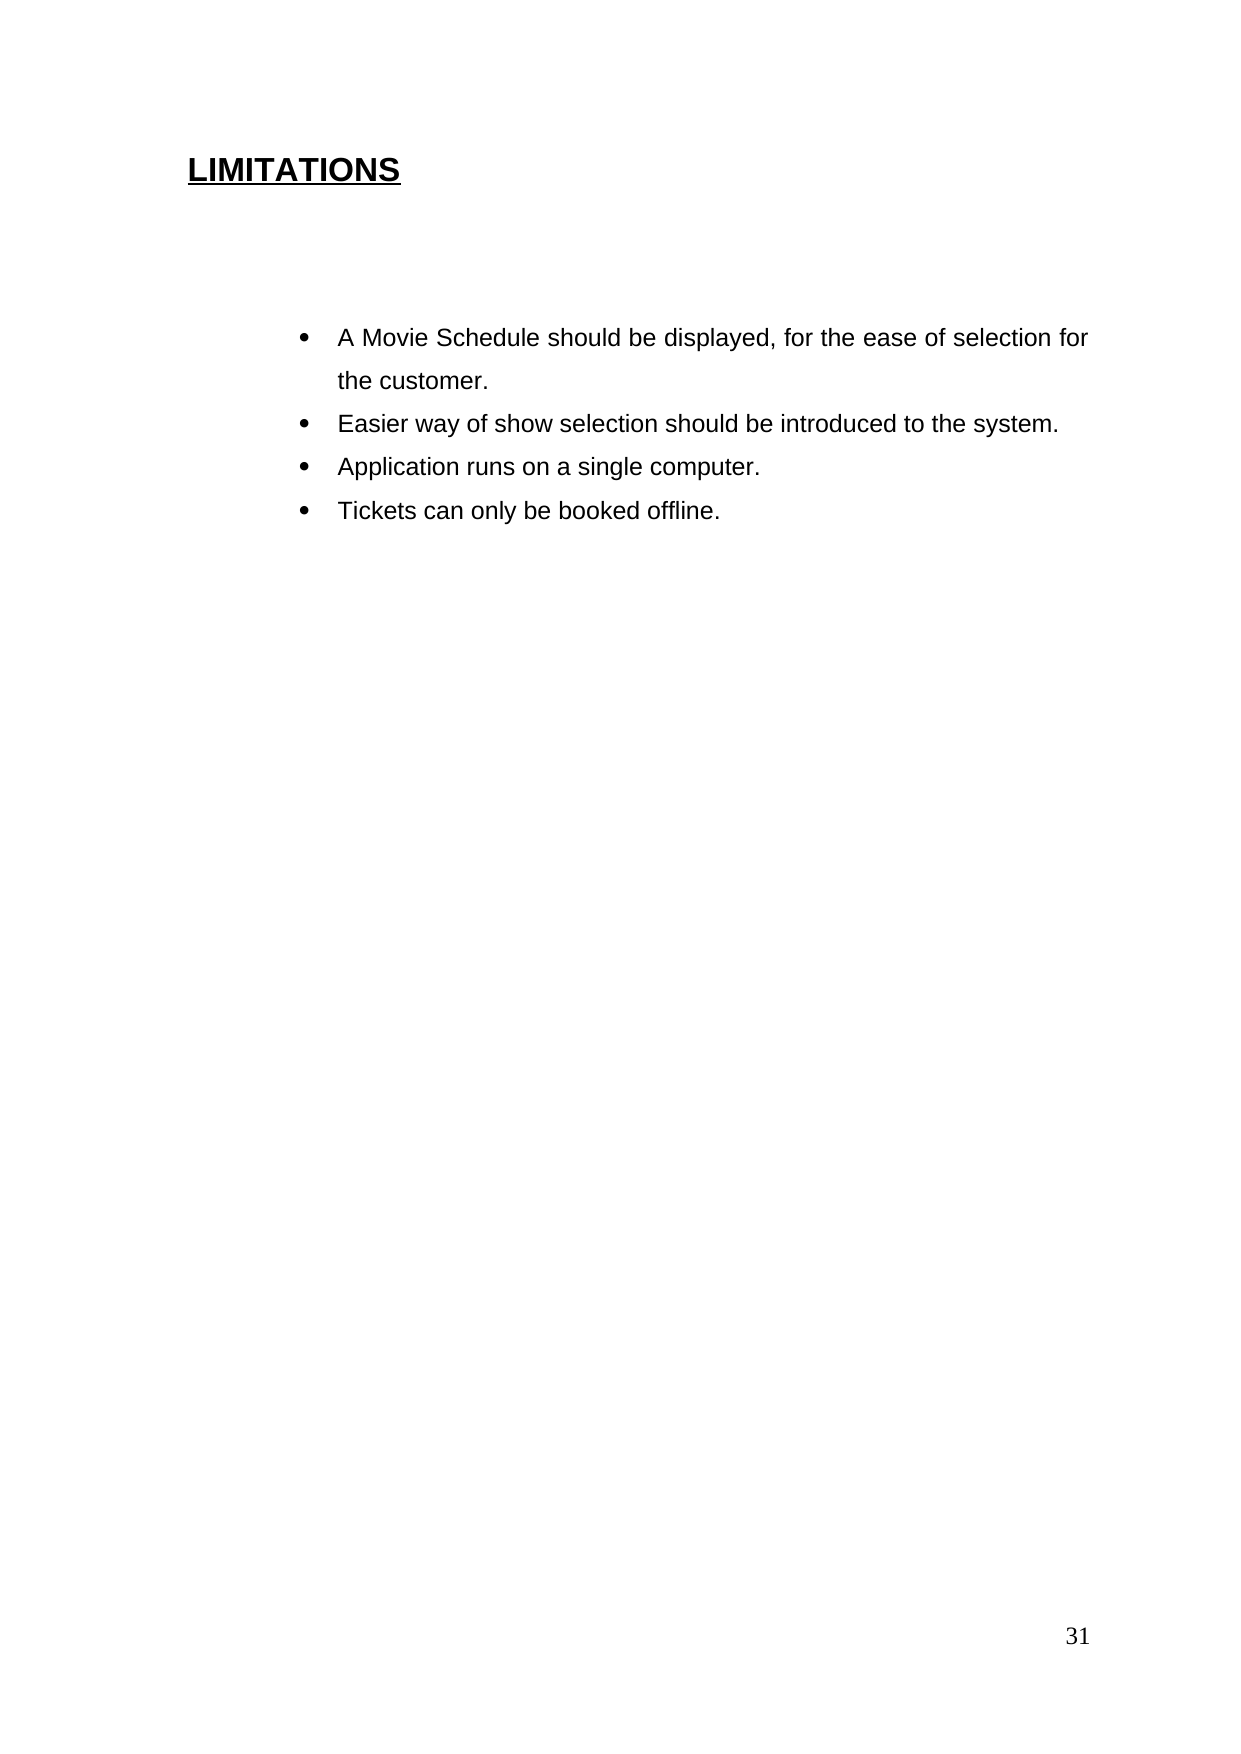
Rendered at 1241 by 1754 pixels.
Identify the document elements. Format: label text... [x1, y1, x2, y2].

list A Movie Schedule should be displayed, for the ease of selection for the customer. [300, 323, 1090, 395]
text LIMITATIONS [187, 150, 1090, 188]
list Application runs on a single computer. [300, 452, 1090, 481]
list Tickets can only be booked offline. [300, 496, 1090, 524]
list Easier way of show selection should be introduced to the system. [300, 409, 1090, 438]
